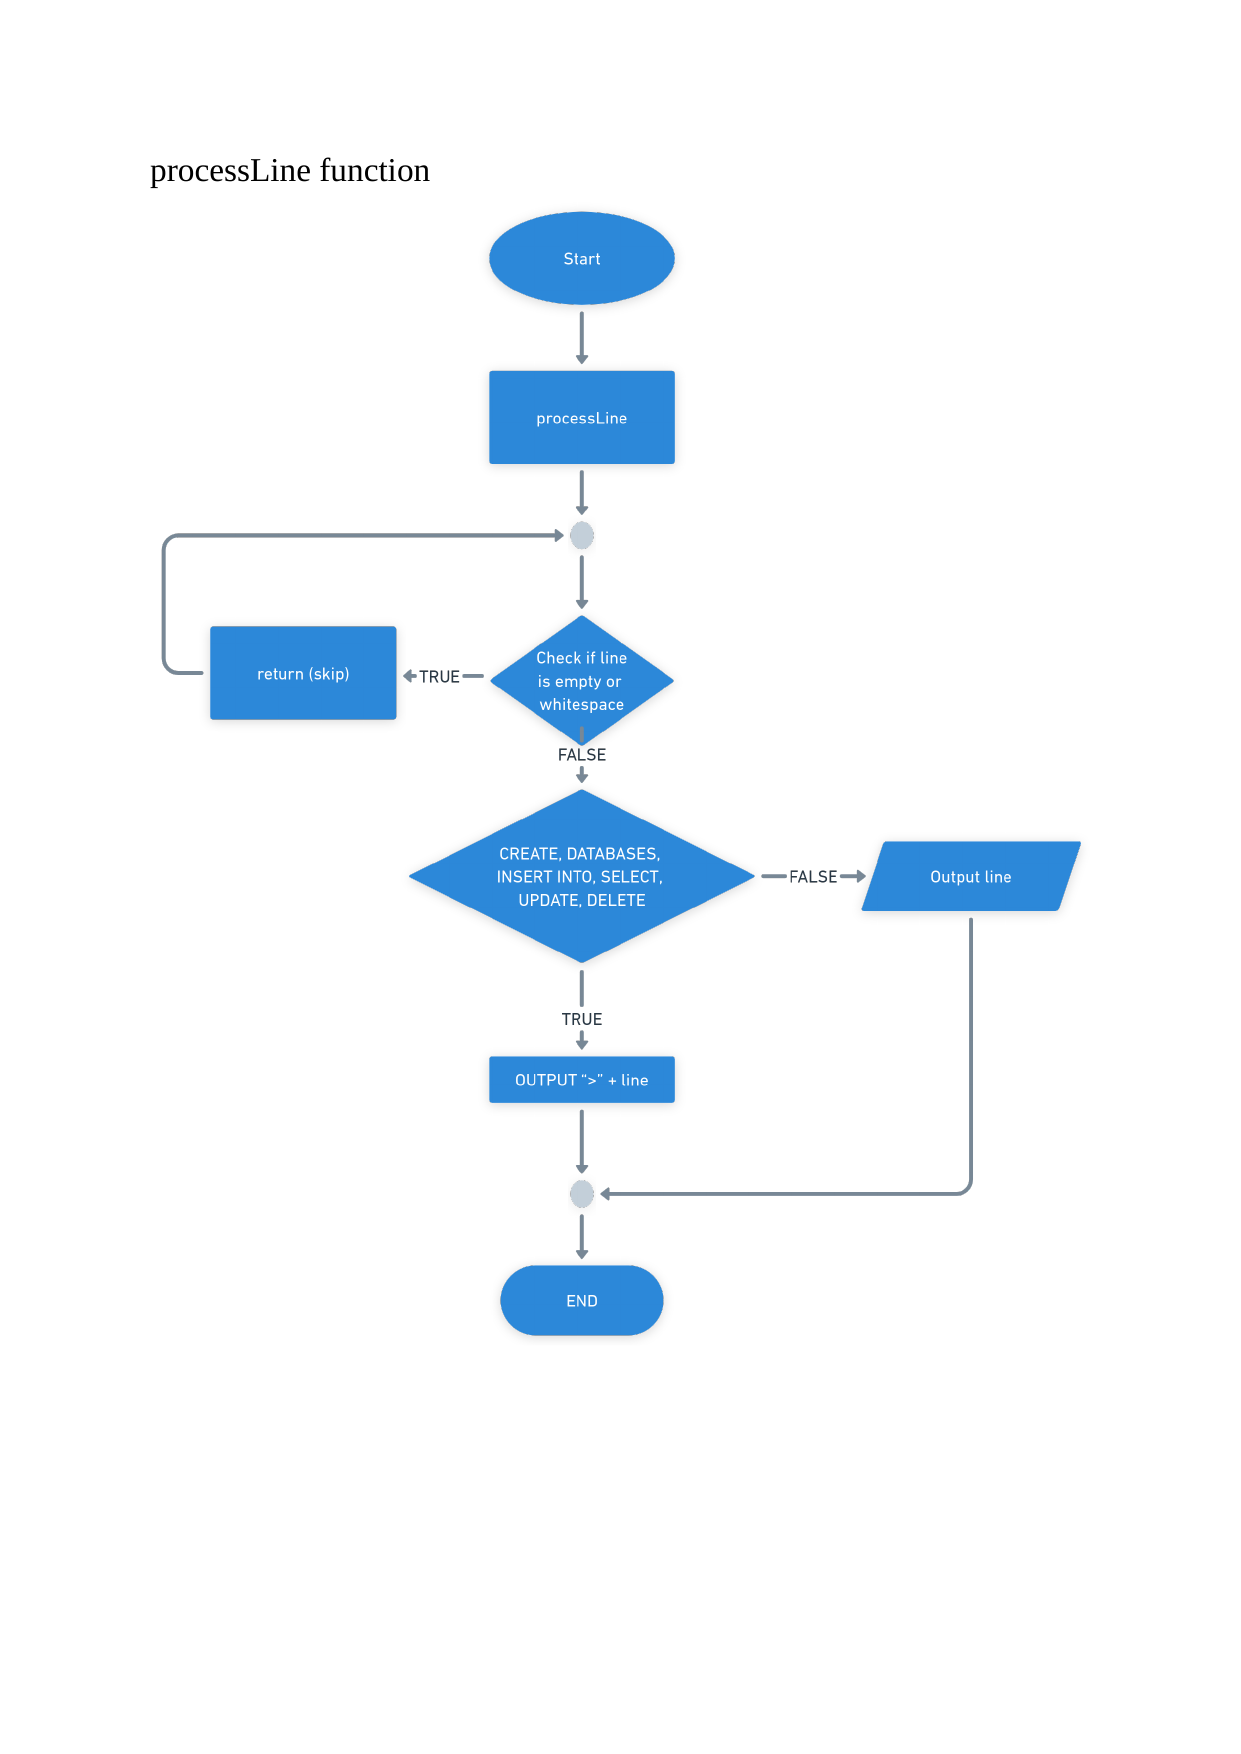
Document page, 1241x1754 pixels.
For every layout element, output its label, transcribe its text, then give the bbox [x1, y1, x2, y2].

subtitle processLine function [150, 150, 1090, 188]
picture [150, 202, 1091, 1349]
